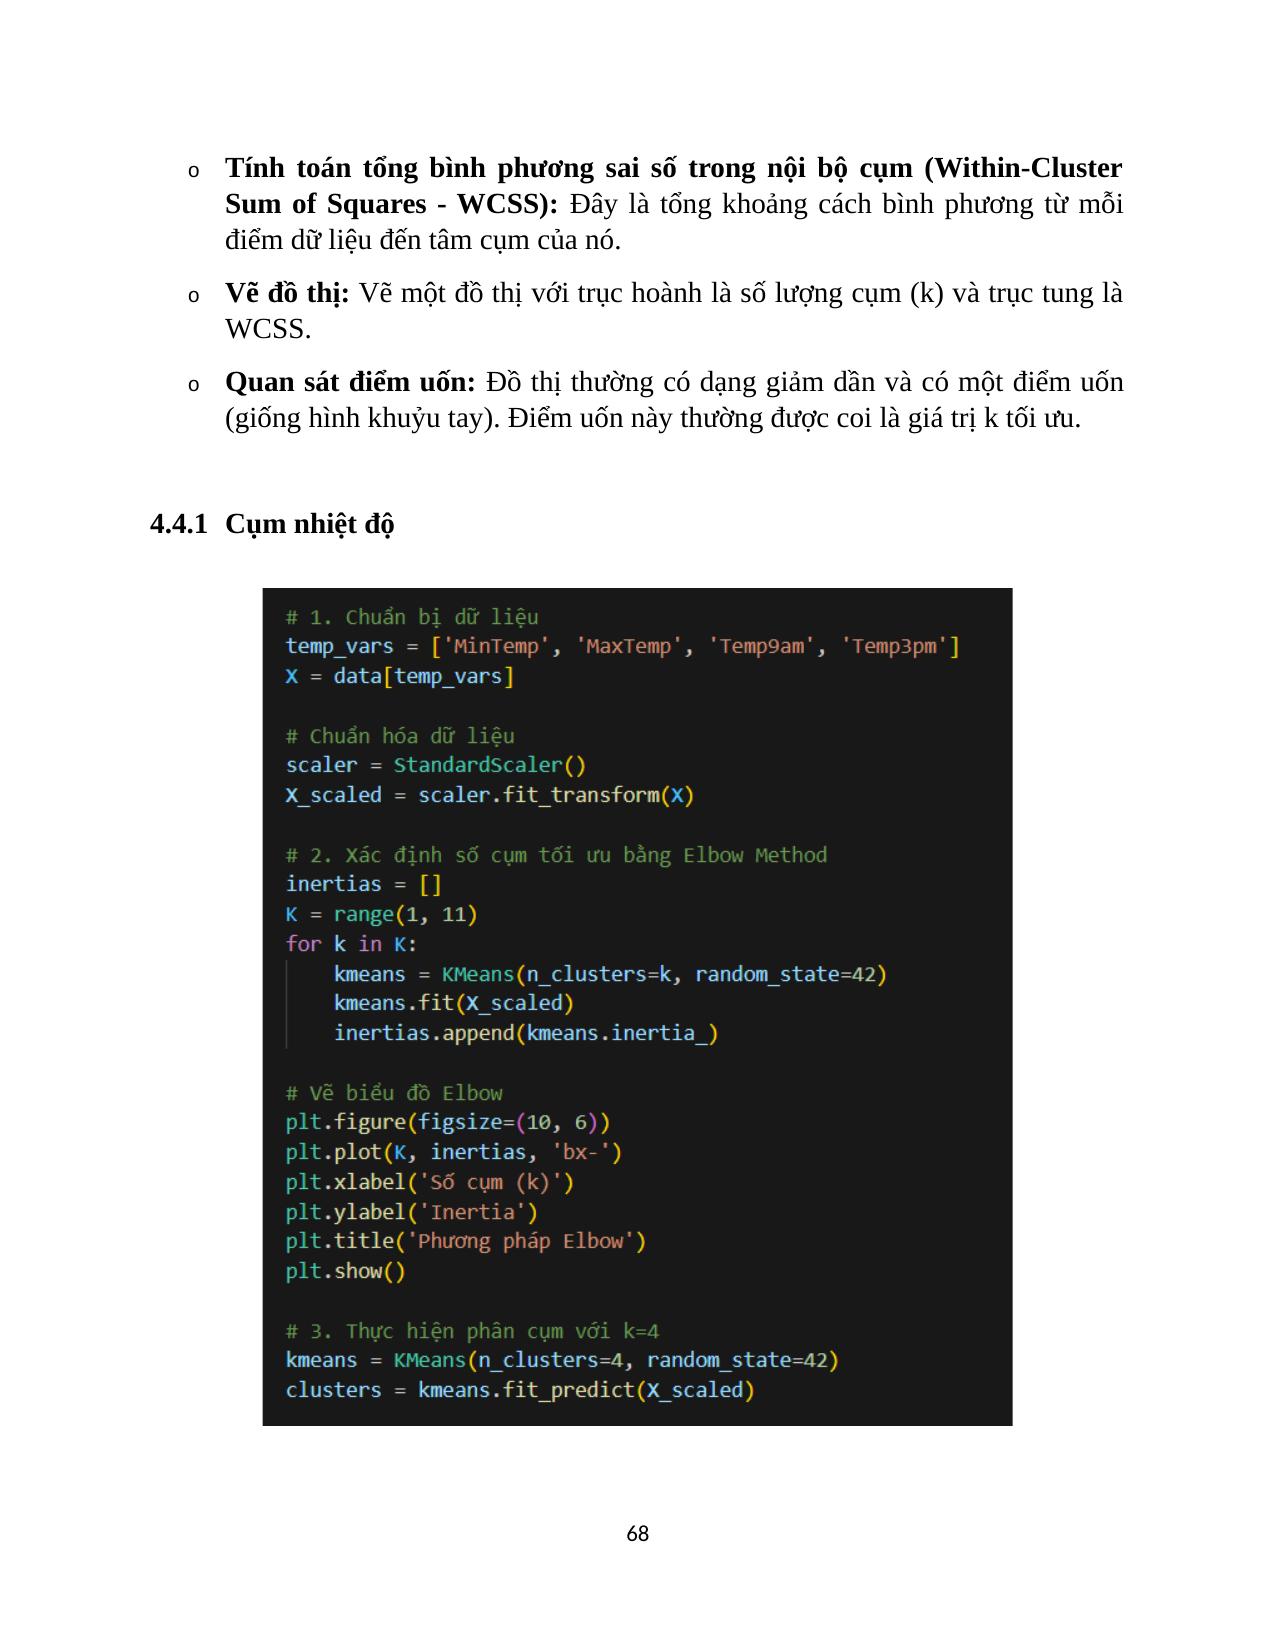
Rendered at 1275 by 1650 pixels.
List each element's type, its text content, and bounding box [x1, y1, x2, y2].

picture [262, 588, 1013, 1426]
list Tính toán tổng bình phương sai số trong nội bộ cụm (Within-Cluster Sum of Squares - WCSS): Đây là tổng khoảng cách bình phương từ mỗi điểm dữ liệu đến tâm cụm của nó. [187, 150, 1125, 256]
list Quan sát điểm uốn: Đồ thị thường có dạng giảm dần và có một điểm uốn (giống hình khuỷu tay). Điểm uốn này thường được coi là giá trị k tối ưu. [187, 364, 1125, 434]
list Vẽ đồ thị: Vẽ một đồ thị với trục hoành là số lượng cụm (k) và trục tung là WCSS. [187, 275, 1125, 345]
subtitle 4.4.1 Cụm nhiệt độ [150, 506, 1125, 539]
